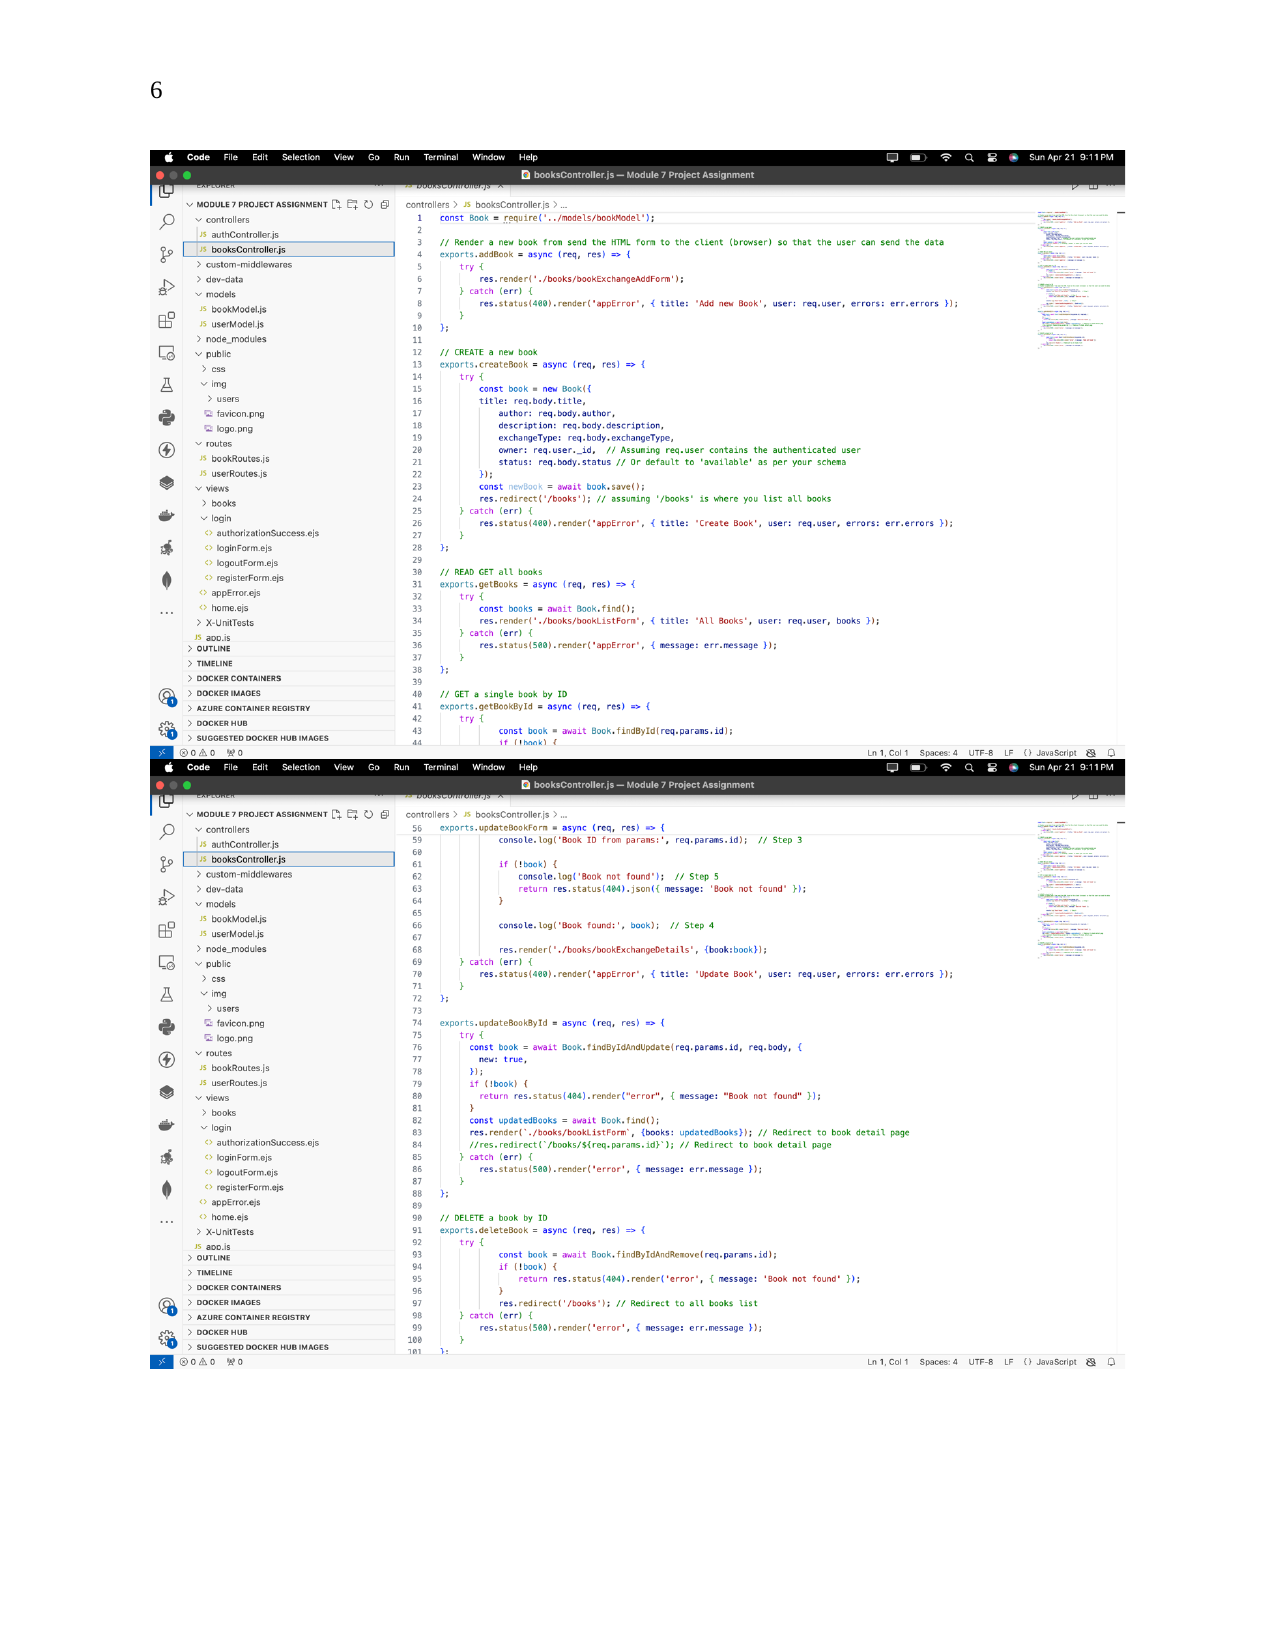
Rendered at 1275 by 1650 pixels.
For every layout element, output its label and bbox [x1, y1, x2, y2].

picture [150, 150, 1125, 1369]
